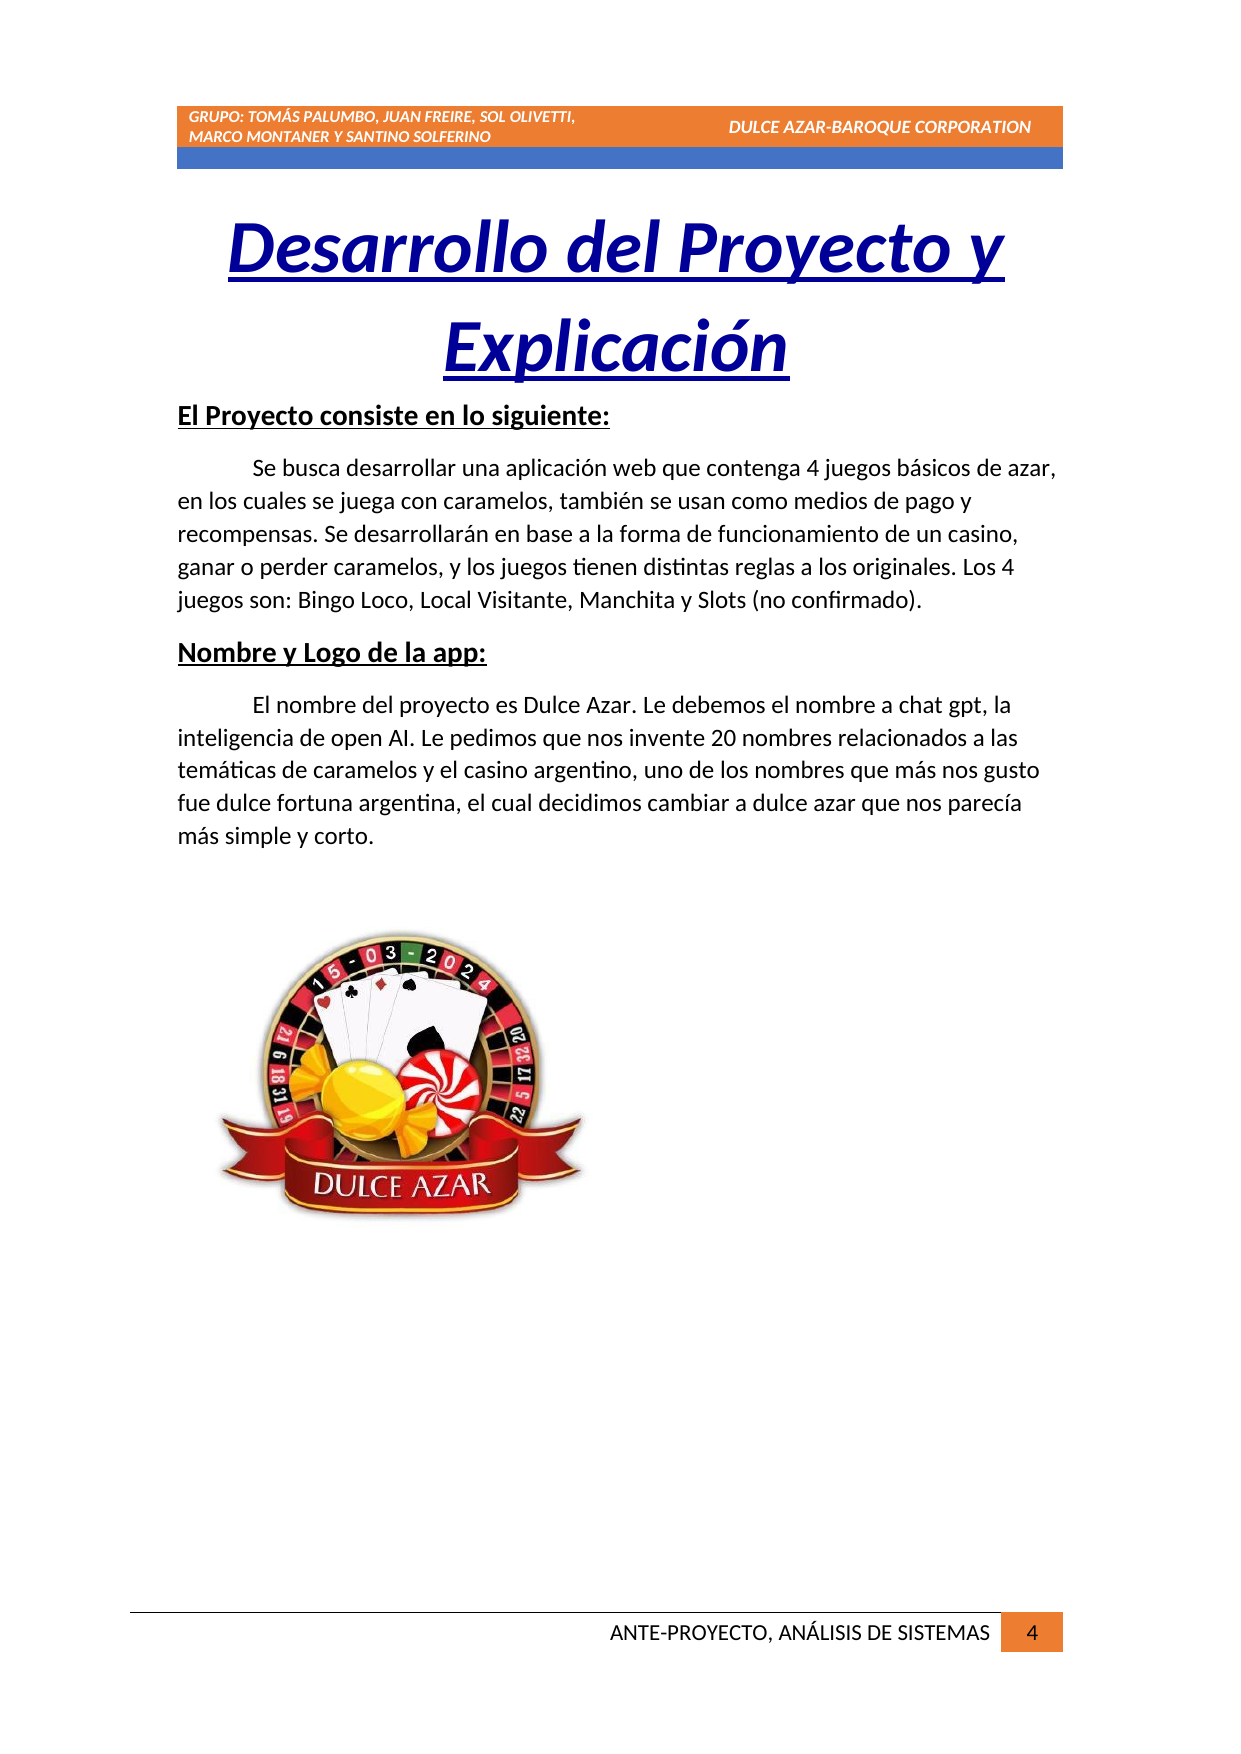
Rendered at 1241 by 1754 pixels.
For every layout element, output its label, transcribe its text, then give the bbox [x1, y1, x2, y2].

text Desarrollo del Proyecto y Explicación [177, 199, 1063, 390]
text Se busca desarrollar una aplicación web que contenga 4 juegos básicos de azar, en los cuales se juega con caramelos, también se usan como medios de pago y recompensas. Se desarrollarán en base a la forma de funcionamiento de un casino, ganar o perder caramelos, y los juegos tienen distintas reglas a los originales. Los 4 juegos son: Bingo Loco, Local Visitante, Manchita y Slots (no confirmado). [177, 452, 1063, 614]
picture [177, 870, 625, 1317]
text El nombre del proyecto es Dulce Azar. Le debemos el nombre a chat gpt, la inteligencia de open AI. Le pedimos que nos invente 20 nombres relacionados a las temáticas de caramelos y el casino argentino, uno de los nombres que más nos gusto fue dulce fortuna argentina, el cual decidimos cambiar a dulce azar que nos parecía más simple y corto. [177, 689, 1063, 851]
text Nombre y Logo de la app: [177, 634, 1063, 669]
text El Proyecto consiste en lo siguiente: [177, 397, 1063, 433]
